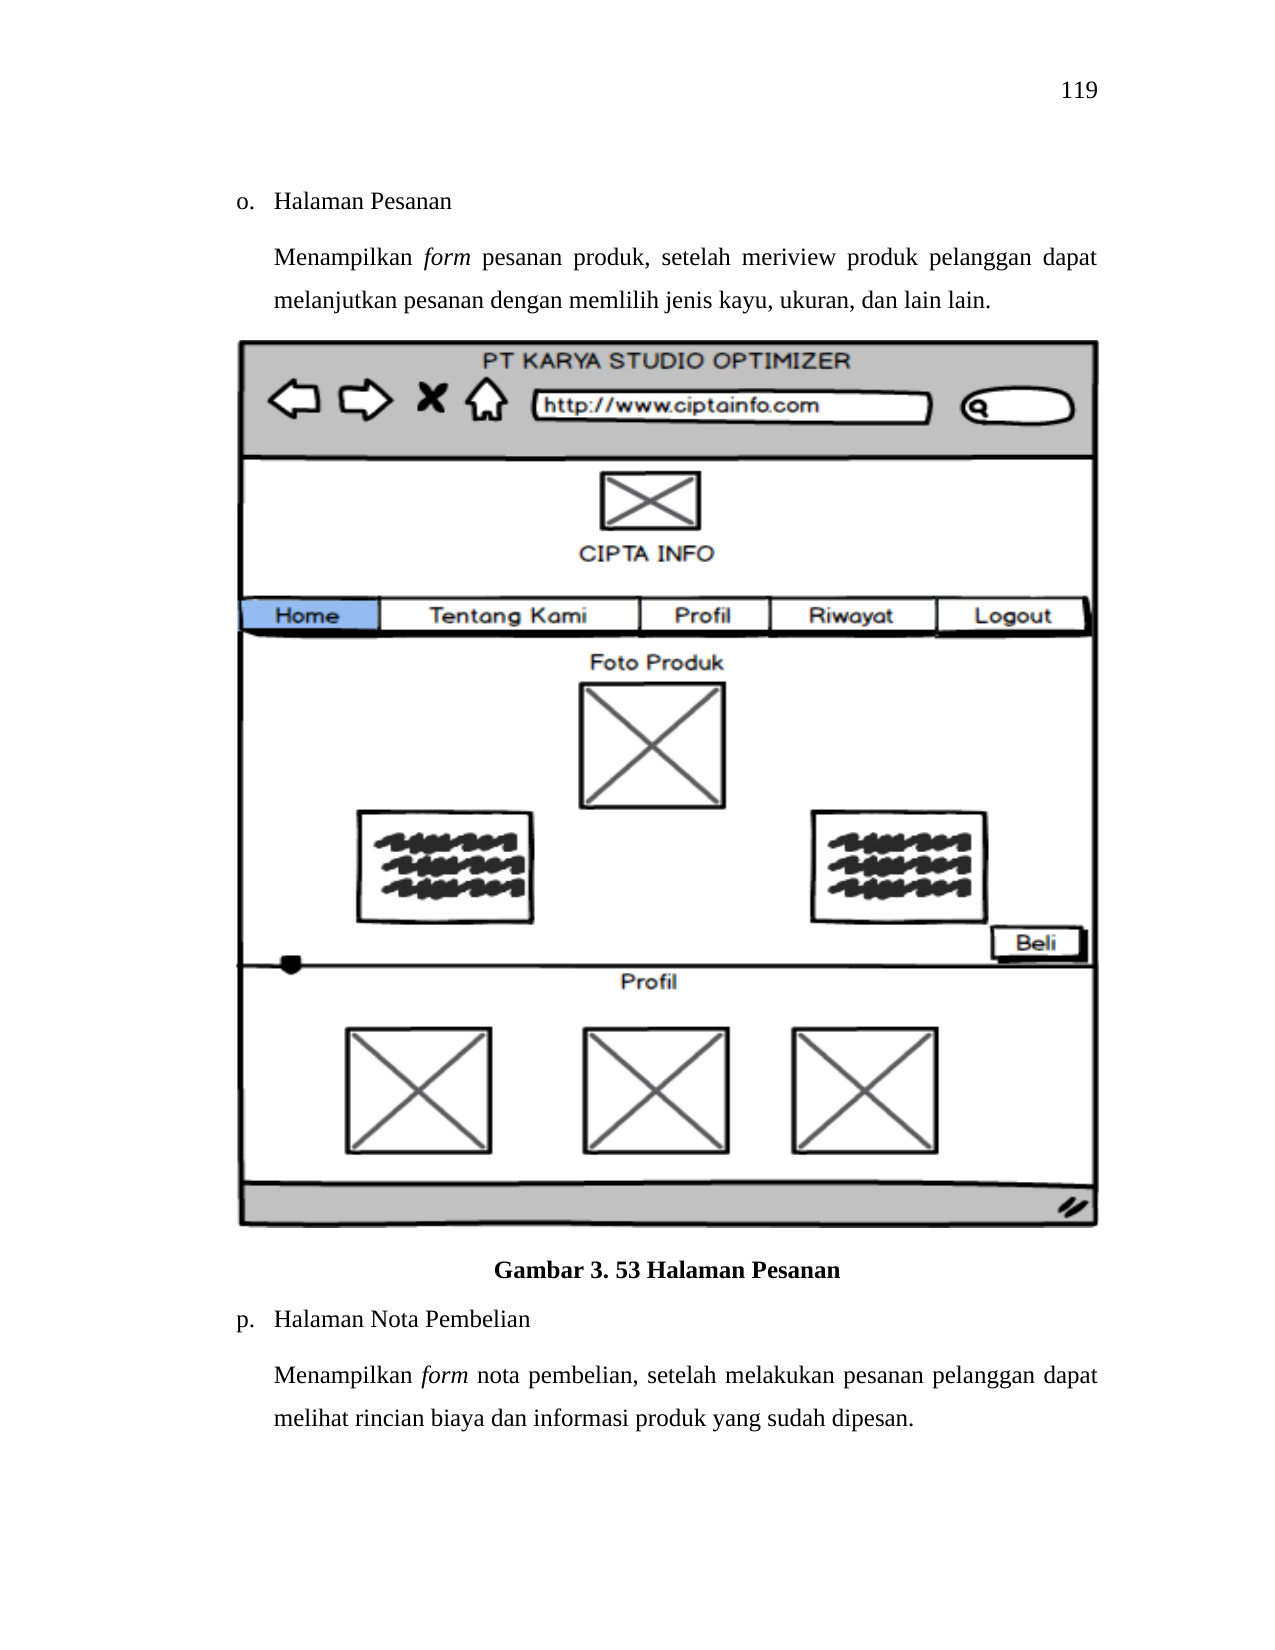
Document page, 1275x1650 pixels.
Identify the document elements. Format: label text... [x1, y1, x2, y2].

text Gambar 3. 53 Halaman Pesanan [236, 1255, 1098, 1283]
list Halaman Pesanan [236, 186, 1098, 215]
text Menampilkan form pesanan produk, setelah meriview produk pelanggan dapat melanjutkan pesanan dengan memlilih jenis kayu, ukuran, dan lain lain. [274, 242, 1098, 314]
list Halaman Nota Pembelian [236, 1304, 1098, 1333]
text Menampilkan form nota pembelian, setelah melakukan pesanan pelanggan dapat melihat rincian biaya dan informasi produk yang sudah dipesan. [274, 1360, 1098, 1432]
picture [236, 340, 1099, 1228]
